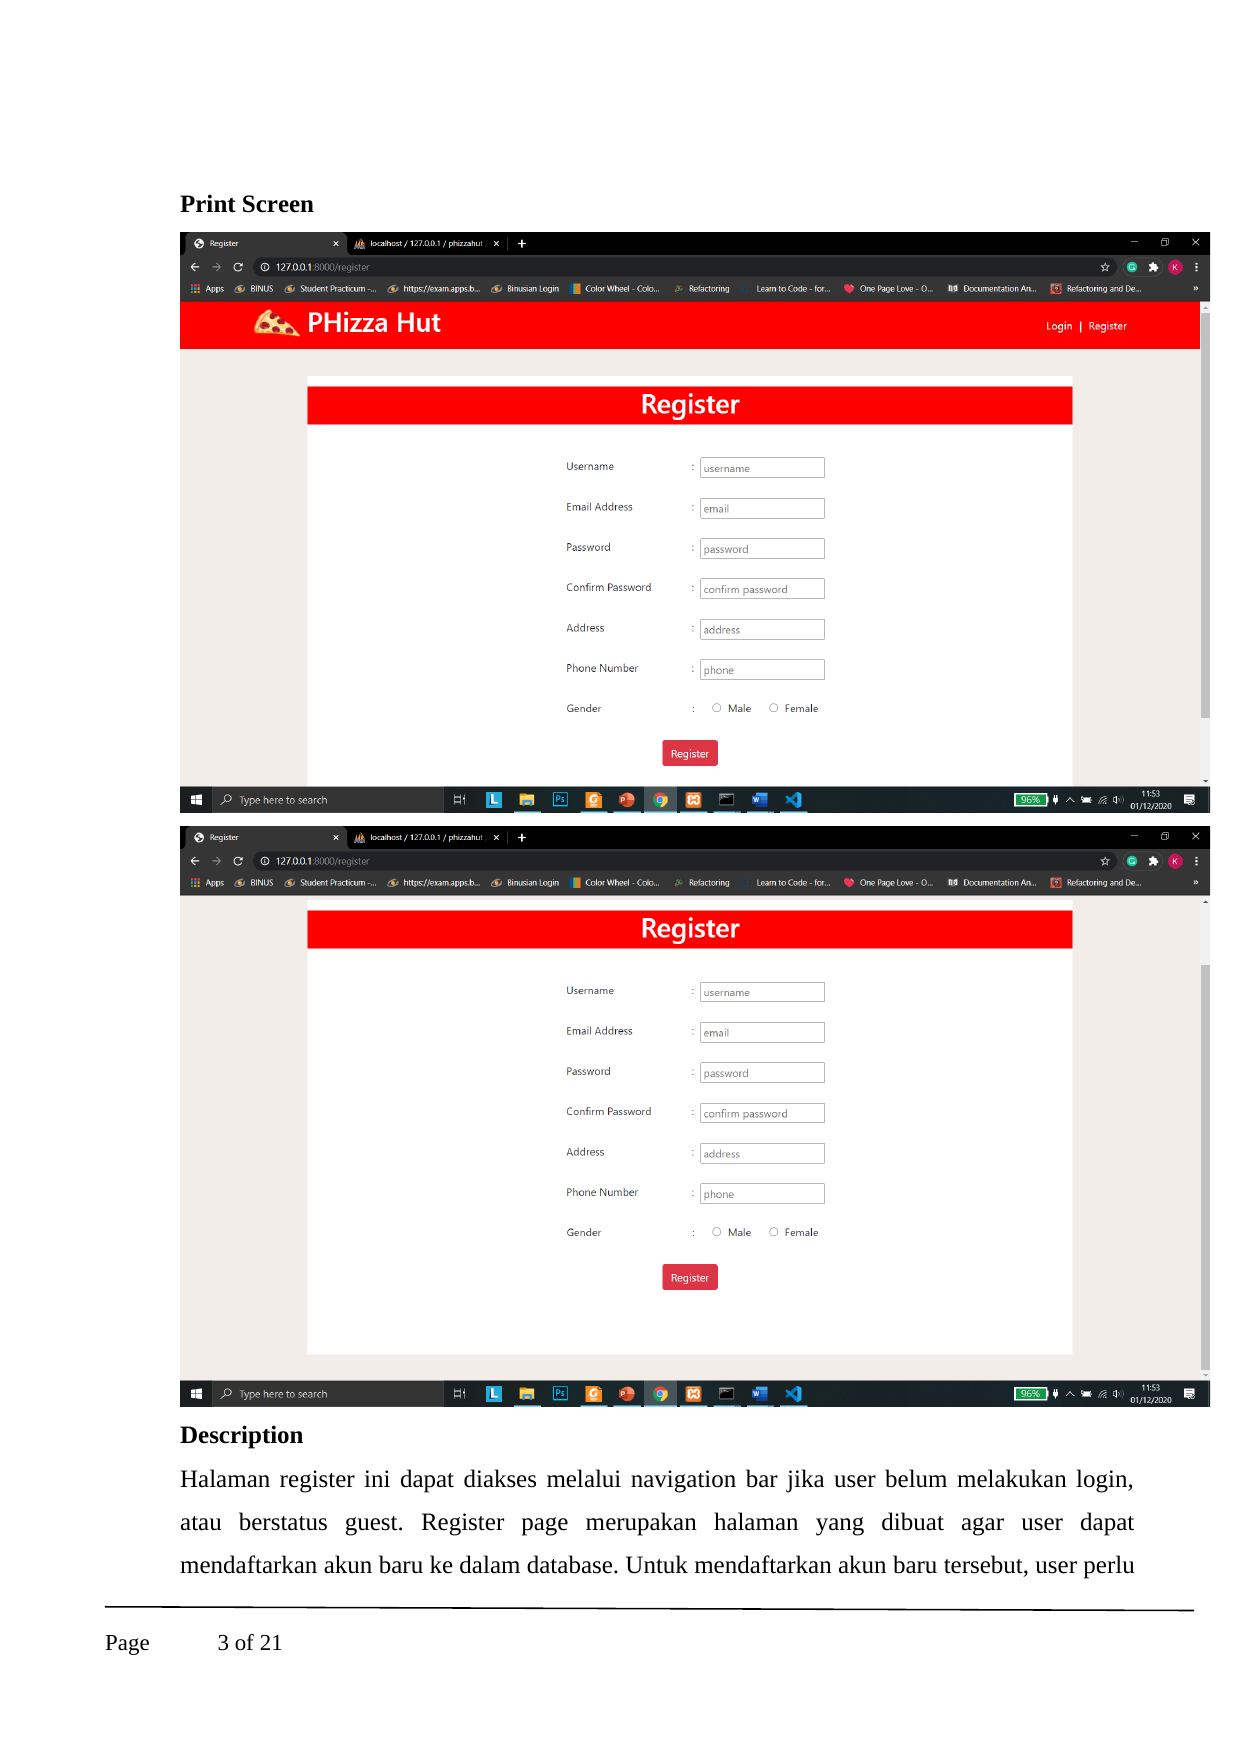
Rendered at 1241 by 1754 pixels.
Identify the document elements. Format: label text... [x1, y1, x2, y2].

text Print Screen [180, 189, 1135, 218]
picture [180, 826, 1211, 1407]
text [180, 1464, 1135, 1579]
text Description [180, 1421, 1135, 1449]
picture [180, 232, 1211, 813]
